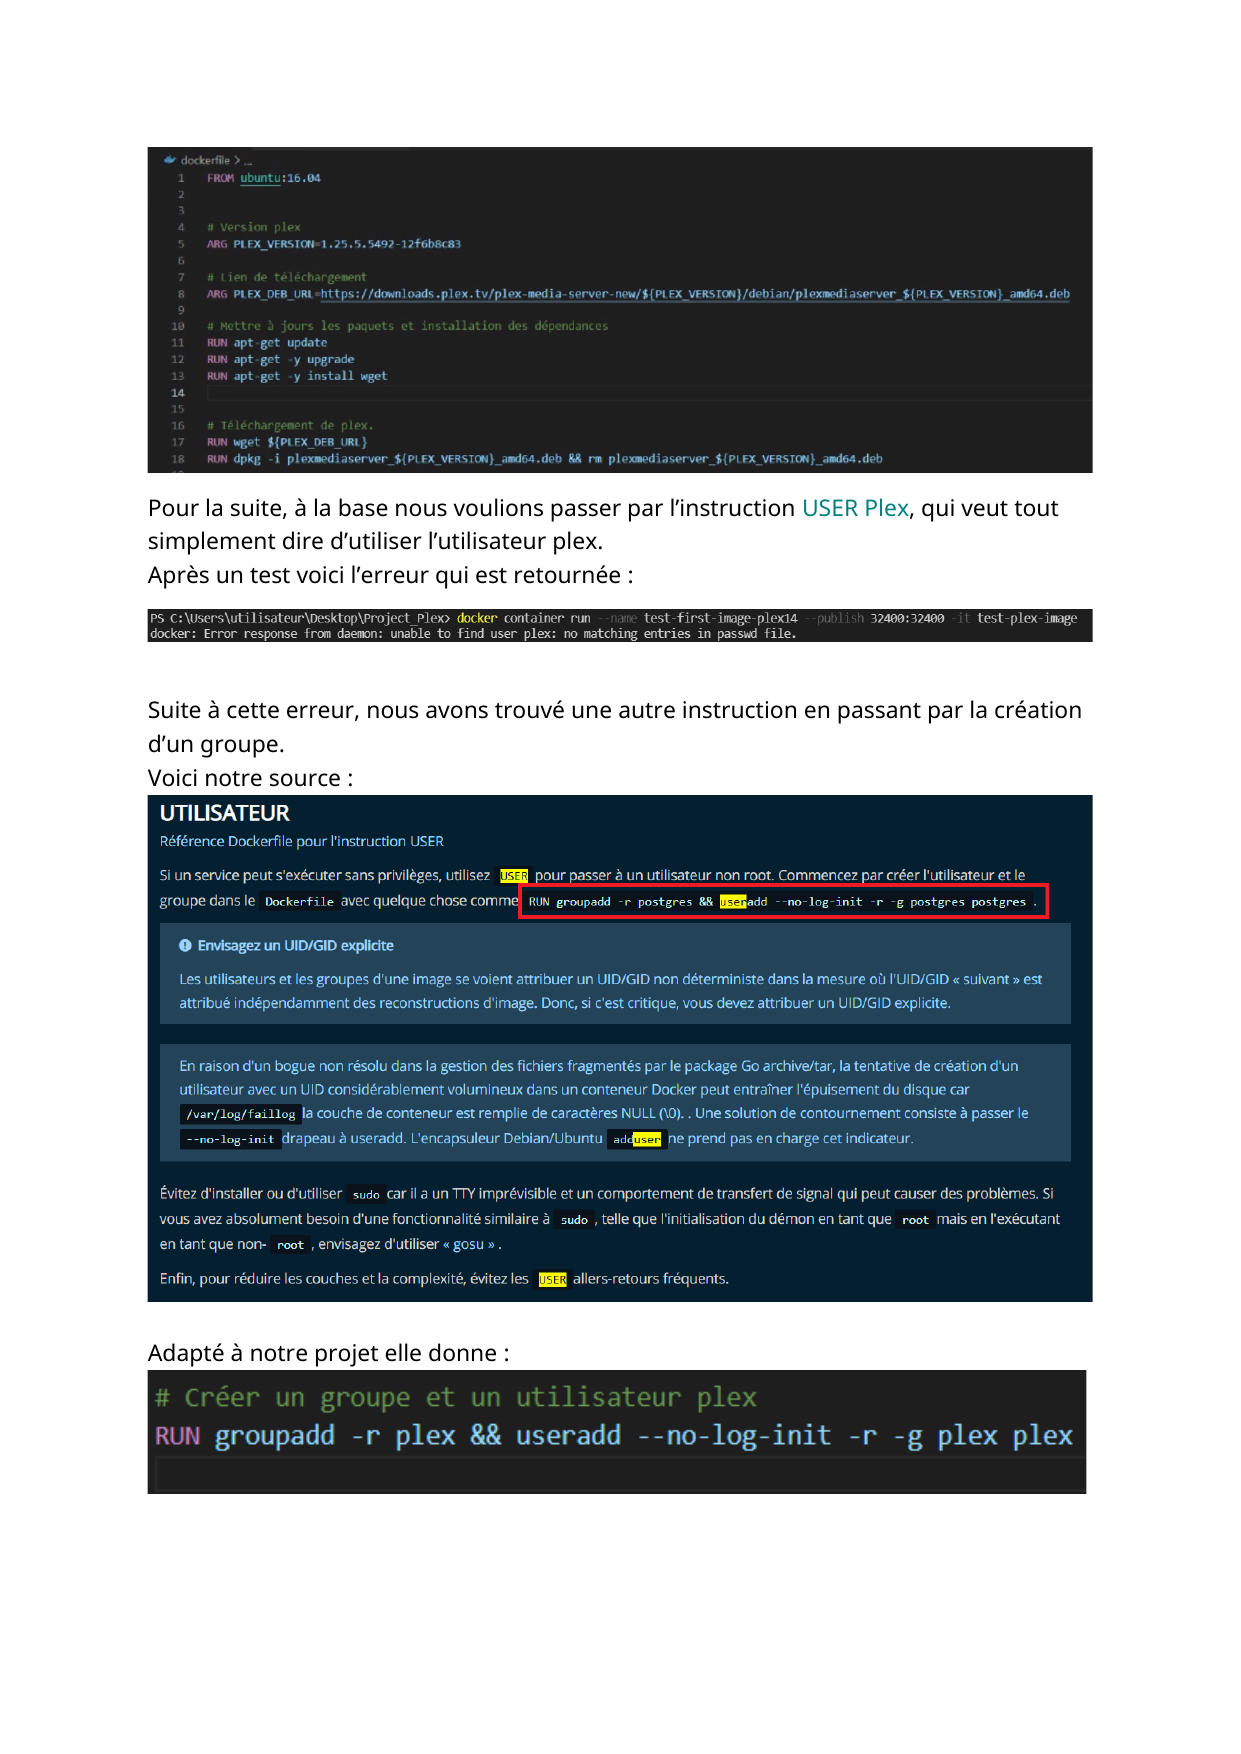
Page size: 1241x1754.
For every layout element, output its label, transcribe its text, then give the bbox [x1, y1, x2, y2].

picture [147, 609, 1093, 642]
picture [147, 795, 1093, 1302]
picture [147, 1370, 1087, 1494]
picture [147, 147, 1093, 473]
text Suite à cette erreur, nous avons trouvé une autre instruction en passant par la création d’un groupe. Voici notre source : Adapté à notre projet elle donne : [148, 660, 1093, 795]
text Pour la suite, à la base nous voulions passer par l’instruction USER Plex, qui veut tout simplement dire d’utiliser l’utilisateur plex. Après un test voici l’erreur qui est retournée : [148, 491, 1093, 590]
